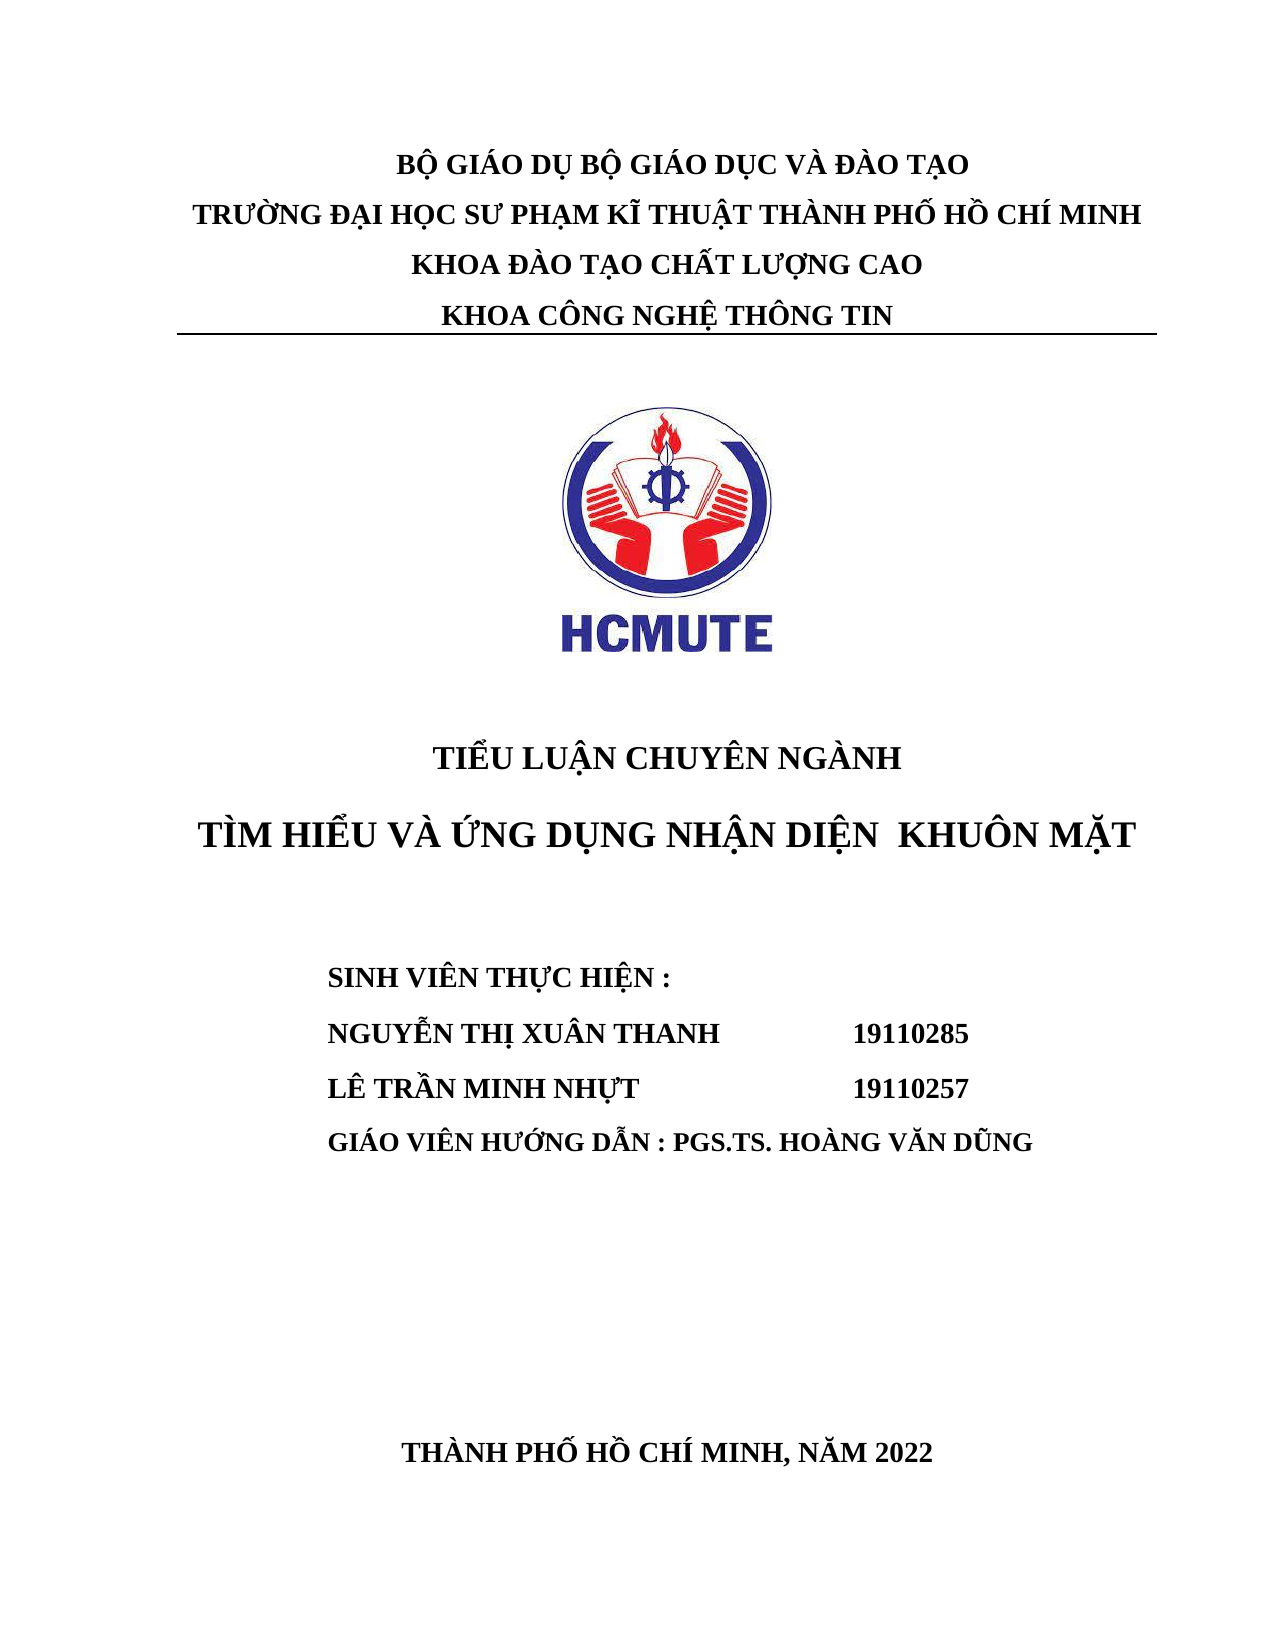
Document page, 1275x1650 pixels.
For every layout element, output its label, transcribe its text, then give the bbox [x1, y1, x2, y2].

text TIỂU LUẬN CHUYÊN NGÀNH [177, 738, 1157, 776]
text GIÁO VIÊN HƯỚNG DẪN : PGS.TS. HOÀNG VĂN DŨNG [327, 1126, 1157, 1157]
text NGUYỄN THỊ XUÂN THANH 19110285 [252, 1016, 1157, 1049]
text THÀNH PHỐ HỒ CHÍ MINH, NĂM 2022 [177, 1436, 1157, 1469]
text KHOA CÔNG NGHỆ THÔNG TIN [177, 298, 1157, 333]
text KHOA ĐÀO TẠO CHẤT LƯỢNG CAO [177, 247, 1157, 281]
text TRƯỜNG ĐẠI HỌC SƯ PHẠM KĨ THUẬT THÀNH PHỐ HỒ CHÍ MINH [177, 197, 1157, 231]
text SINH VIÊN THỰC HIỆN : [327, 961, 1157, 994]
text TÌM HIỂU VÀ ỨNG DỤNG NHẬN DIỆN KHUÔN MẶT [177, 812, 1157, 855]
text BỘ GIÁO DỤ BỘ GIÁO DỤC VÀ ĐÀO TẠO [252, 147, 1039, 181]
text LÊ TRẦN MINH NHỰT 19110257 [252, 1071, 1157, 1104]
picture [562, 407, 773, 652]
